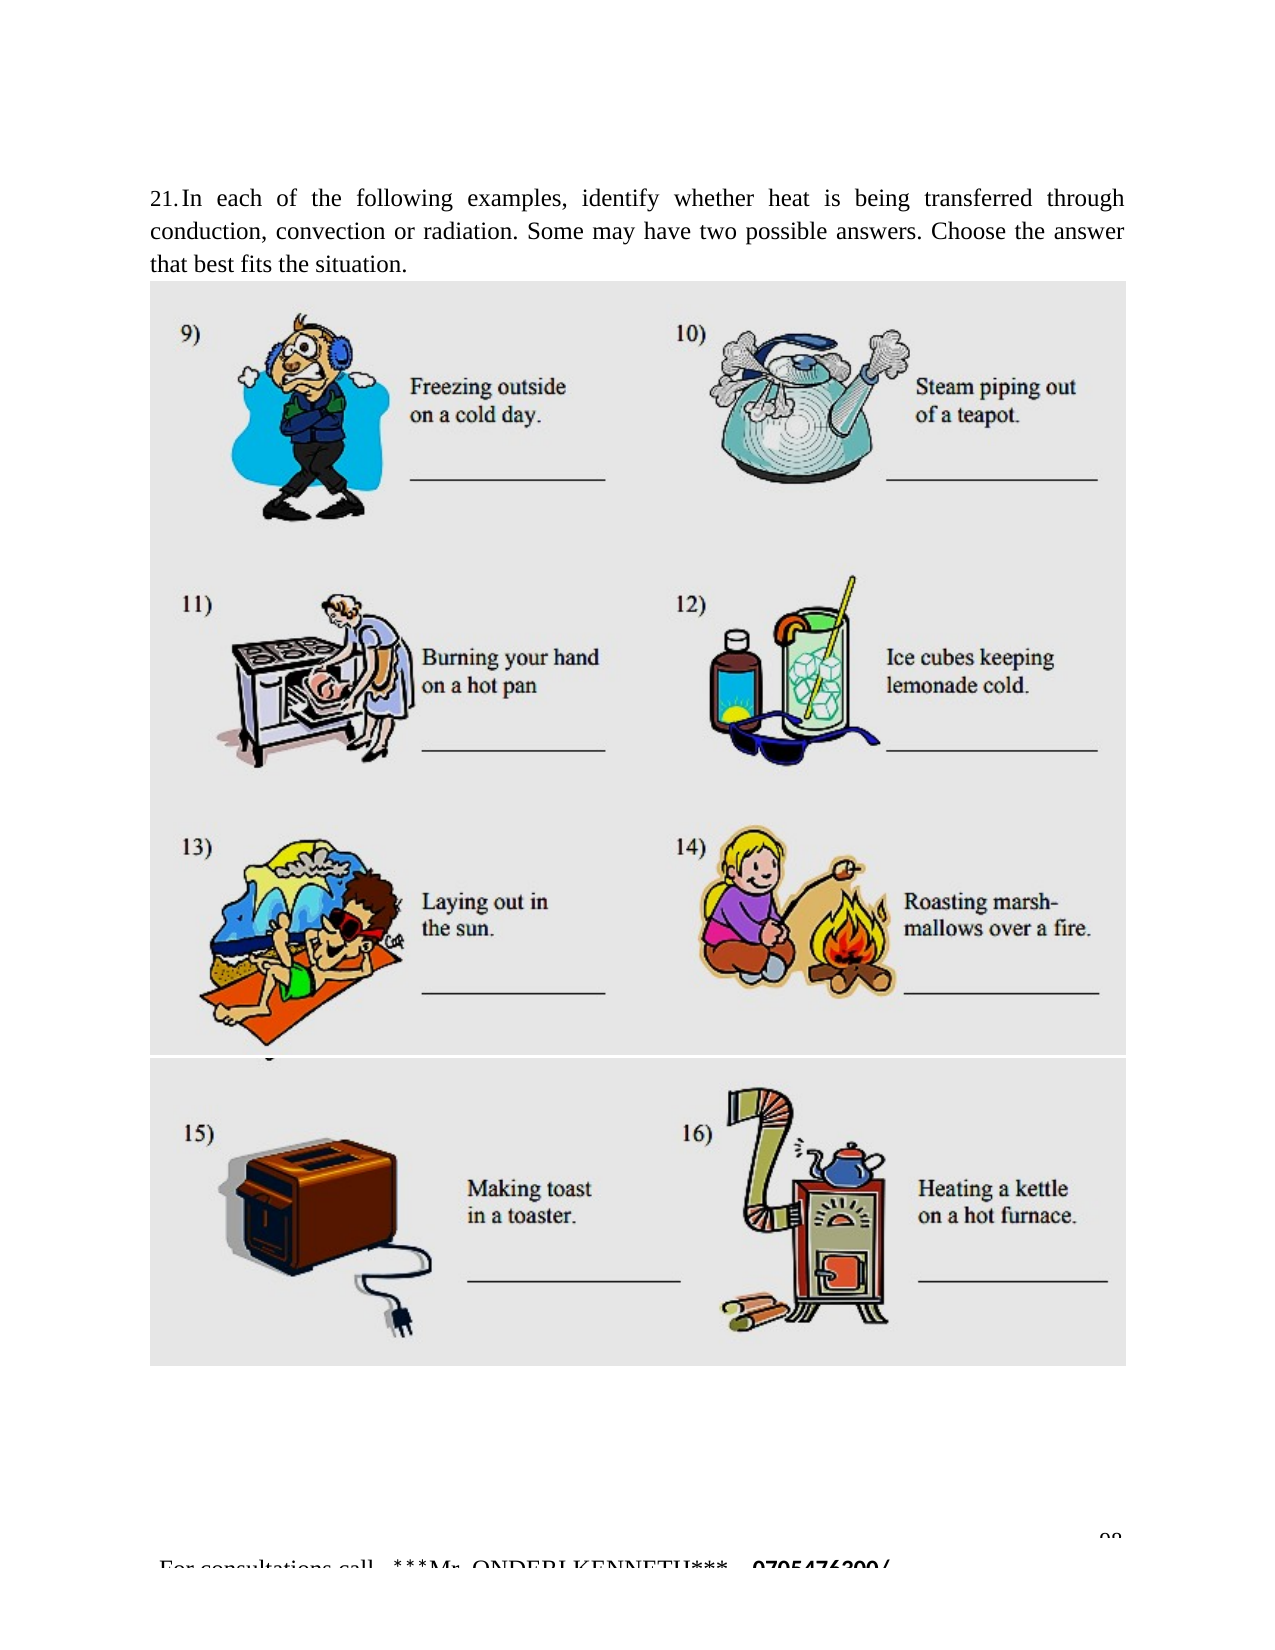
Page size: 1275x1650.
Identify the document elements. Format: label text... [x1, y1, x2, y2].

picture [150, 1058, 1126, 1366]
list In each of the following examples, identify whether heat is being transferred through conduction, convection or radiation. Some may have two possible answers. Choose the answer that best fits the situation. [150, 183, 1125, 278]
picture [150, 281, 1126, 1055]
